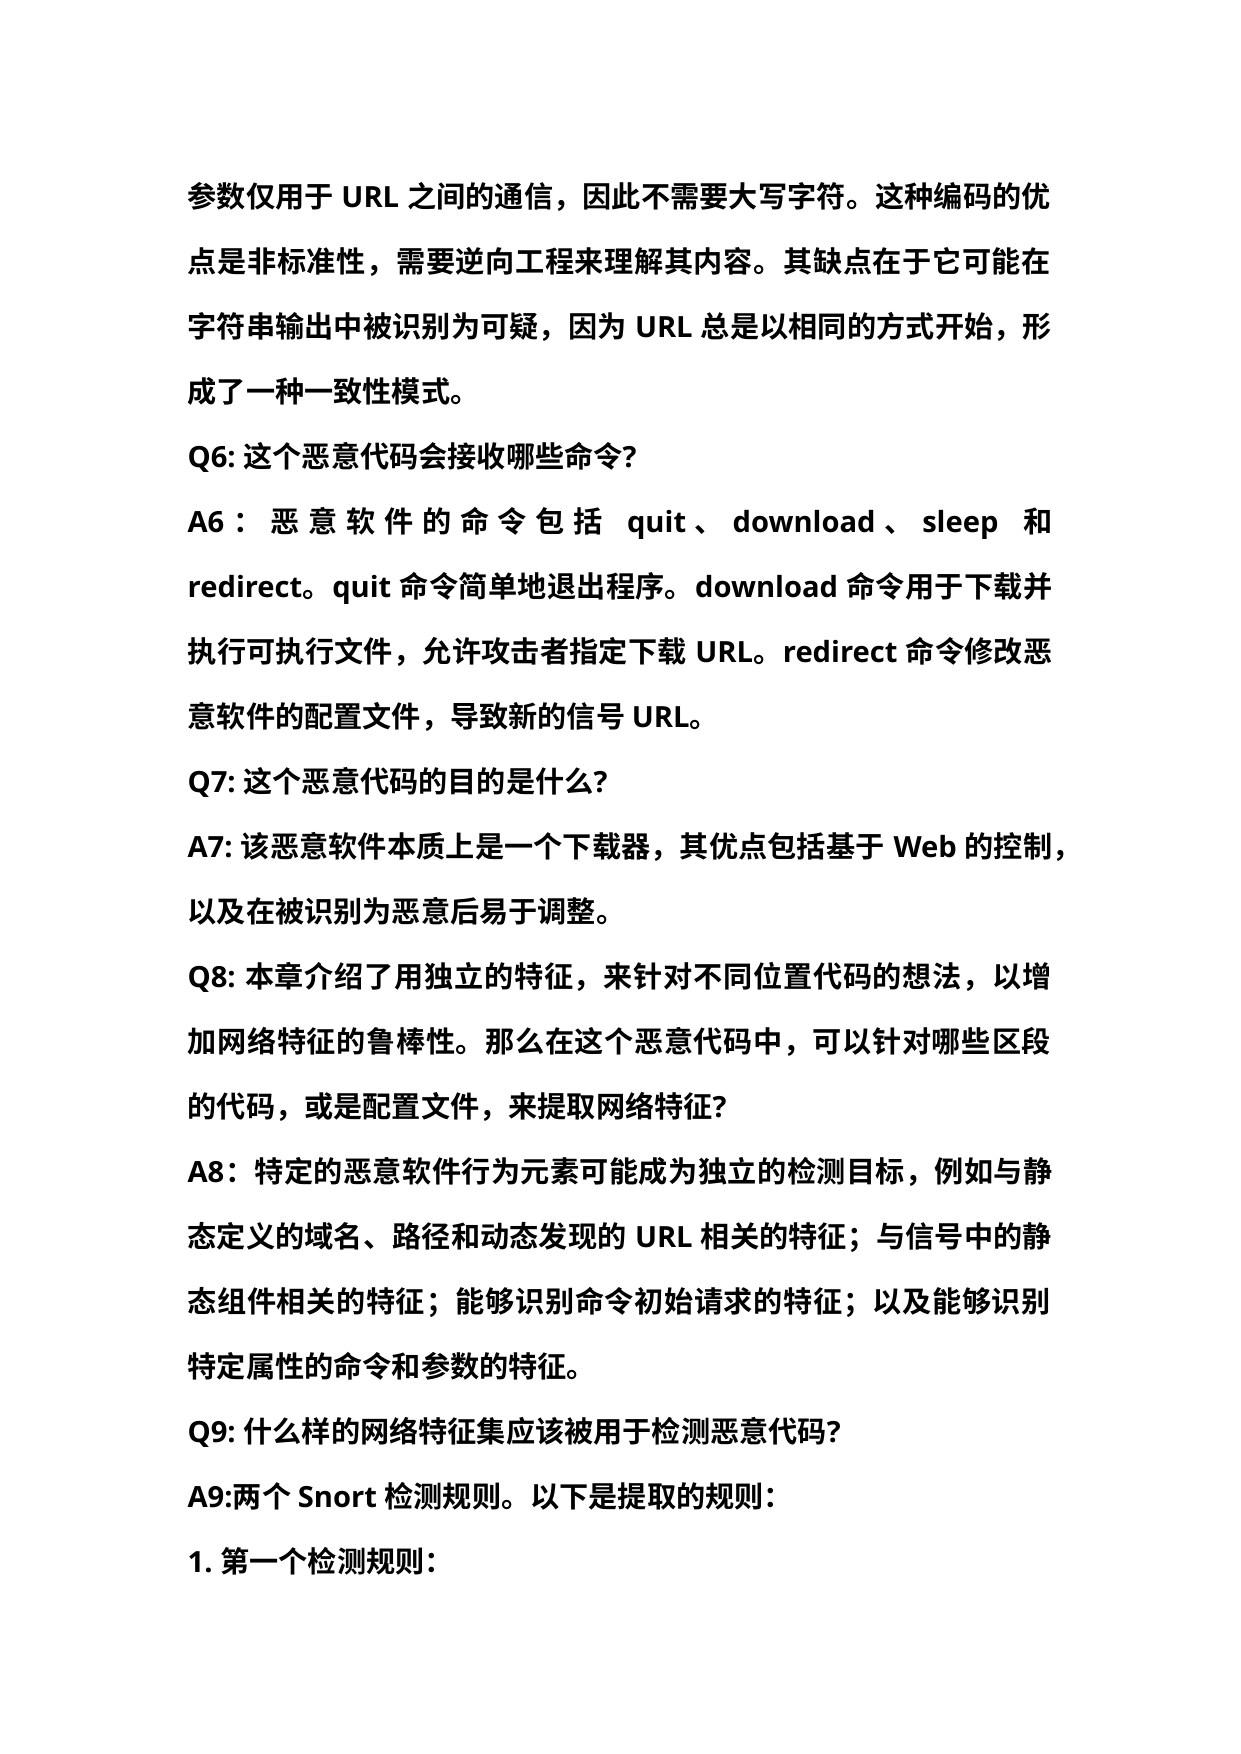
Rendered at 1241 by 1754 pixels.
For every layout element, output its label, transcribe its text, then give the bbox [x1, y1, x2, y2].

list A9:两个 Snort 检测规则。以下是提取的规则： [187, 1462, 1053, 1527]
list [187, 162, 1053, 422]
list Q6: 这个恶意代码会接收哪些命令? [187, 422, 1053, 487]
list 1. 第一个检测规则： [187, 1527, 1053, 1592]
list A7: 该恶意软件本质上是一个下载器，其优点包括基于 Web 的控制，以及在被识别为恶意后易于调整。 [187, 812, 1053, 942]
list Q7: 这个恶意代码的目的是什么? [187, 747, 1053, 812]
list A8：特定的恶意软件行为元素可能成为独立的检测目标，例如与静态定义的域名、路径和动态发现的 URL 相关的特征；与信号中的静态组件相关的特征；能够识别命令初始请求的特征；以及能够识别特定属性的命令和参数的特征。 [187, 1137, 1053, 1397]
list Q8: 本章介绍了用独立的特征，来针对不同位置代码的想法，以增加网络特征的鲁棒性。那么在这个恶意代码中，可以针对哪些区段的代码，或是配置文件，来提取网络特征? [187, 942, 1053, 1137]
list Q9: 什么样的网络特征集应该被用于检测恶意代码? [187, 1397, 1053, 1462]
list A6：恶意软件的命令包括 quit、download、sleep 和 redirect。quit 命令简单地退出程序。download 命令用于下载并执行可执行文件，允许攻击者指定下载 URL。redirect 命令修改恶意软件的配置文件，导致新的信号 URL。 [187, 487, 1053, 747]
